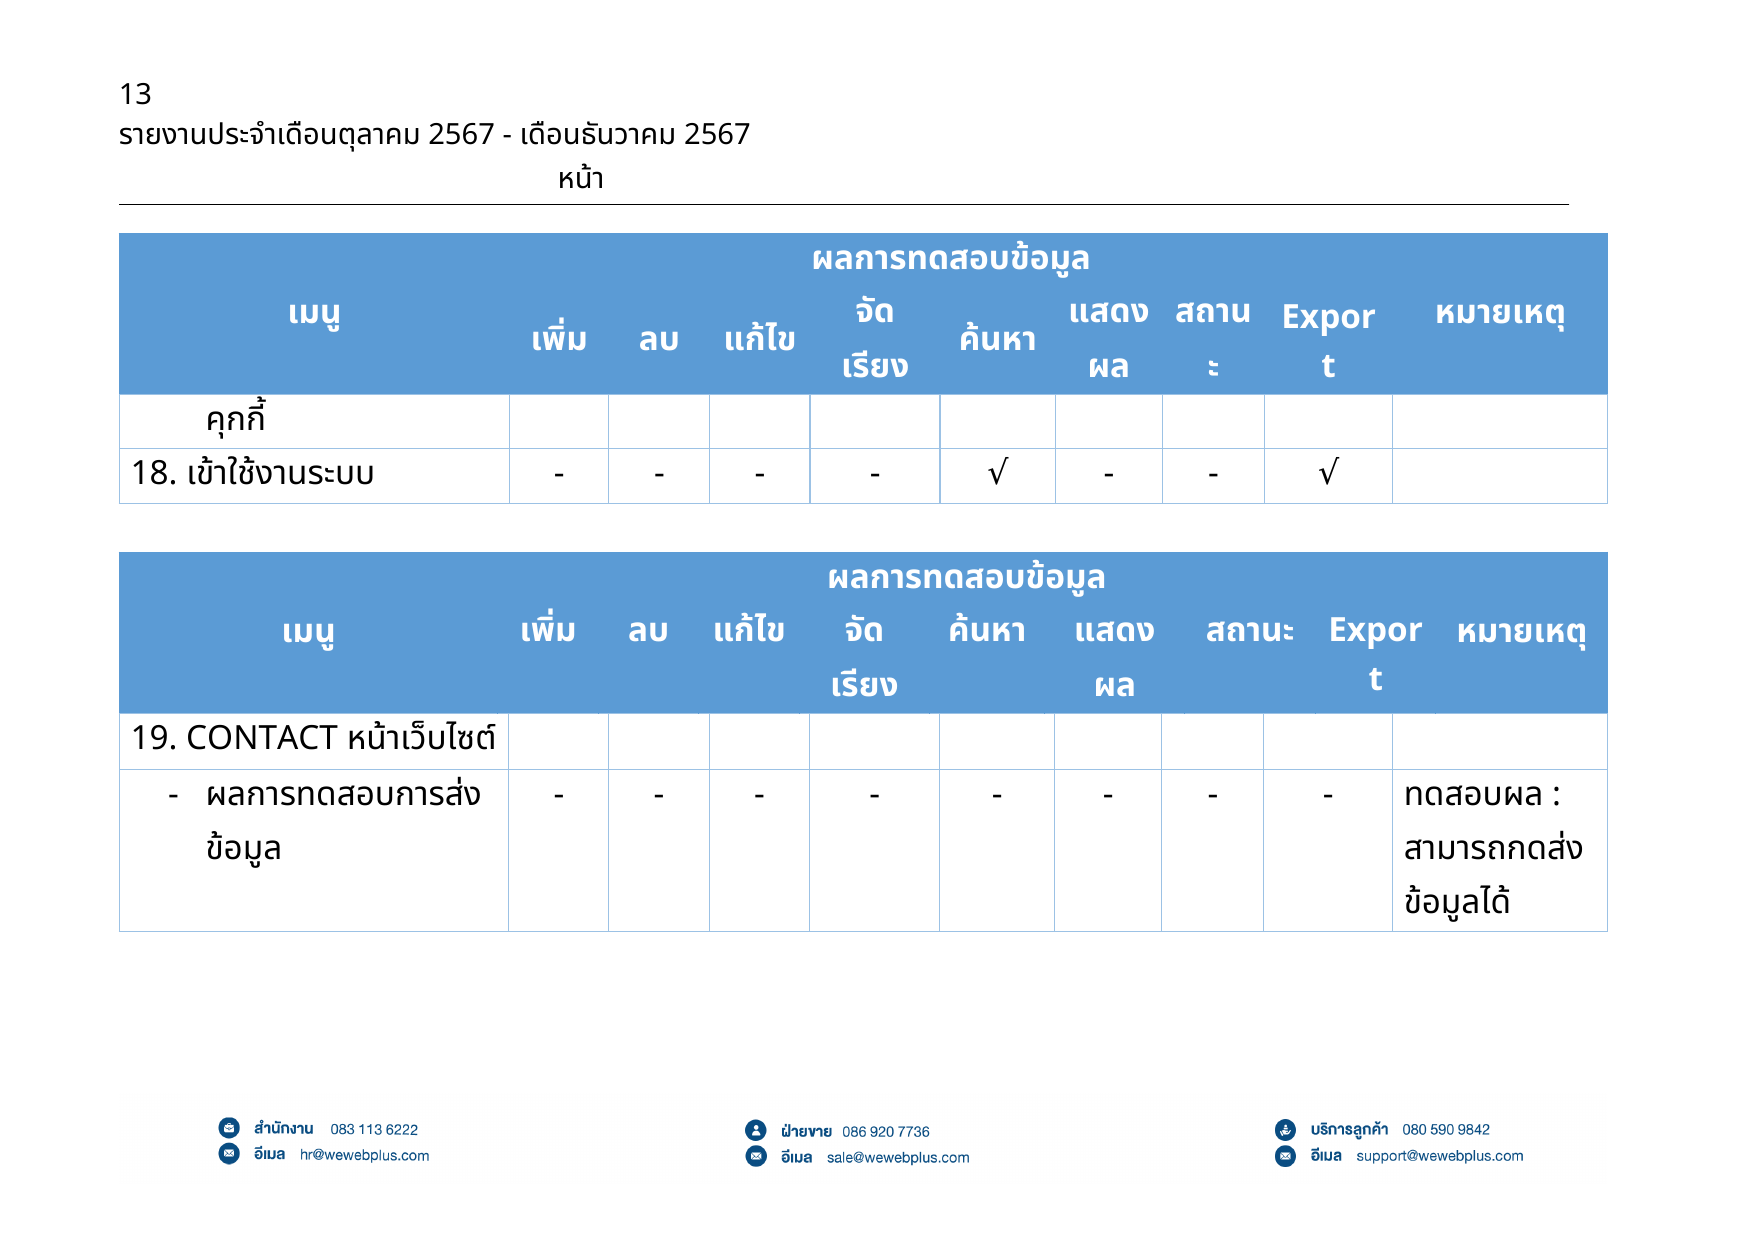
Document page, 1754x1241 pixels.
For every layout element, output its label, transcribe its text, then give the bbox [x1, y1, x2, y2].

table_cell - [609, 770, 709, 931]
table_cell ลบ [599, 606, 698, 713]
table_cell - [811, 449, 939, 503]
table_cell แสดงผล [1045, 606, 1184, 713]
table_cell [1162, 714, 1263, 768]
table_cell Export [1265, 288, 1392, 394]
table_cell √ [1056, 395, 1162, 448]
table_cell √ [941, 395, 1055, 448]
table_cell ข้อมูลการกดยอมรับคุกกี้ [120, 395, 509, 448]
table_cell ค้นหา [930, 606, 1044, 713]
picture [118, 1093, 1608, 1184]
table_cell - [510, 395, 608, 448]
table_cell สถานะ [1163, 288, 1264, 394]
table_cell [940, 714, 1054, 768]
table_cell เพิ่ม [498, 606, 598, 713]
table_cell [1055, 714, 1161, 768]
table_header ผลการทดสอบข้อมูล [510, 234, 1392, 286]
table_cell - [1163, 449, 1264, 503]
table_cell - [1056, 449, 1162, 503]
table_cell - [1264, 770, 1392, 931]
table_cell - [509, 770, 608, 931]
table_header หมายเหตุ [1393, 234, 1607, 394]
table_cell แก้ไข [699, 606, 799, 713]
table_cell - [1055, 770, 1161, 931]
table_cell [609, 714, 709, 768]
table_cell - [710, 395, 809, 448]
table_cell - [810, 770, 939, 931]
table_cell จัดเรียง [811, 288, 939, 394]
table_header เมนู [120, 234, 509, 394]
table_cell - [609, 449, 709, 503]
table_cell [1393, 395, 1607, 448]
table_cell 18. เข้าใช้งานระบบ [120, 449, 509, 503]
table_cell ทดสอบผล : สามารถกดส่งข้อมูลได้ [1393, 770, 1607, 931]
table_cell 19. CONTACT หน้าเว็บไซต์ [120, 714, 508, 768]
table_cell สถานะ [1185, 606, 1315, 713]
table_cell แก้ไข [710, 288, 809, 394]
table_cell จัดเรียง [800, 606, 929, 713]
table_cell [1393, 714, 1607, 768]
table_cell - [811, 395, 939, 448]
table_cell [509, 714, 608, 768]
table_cell ค้นหา [941, 288, 1055, 394]
table_cell เพิ่ม [510, 288, 608, 394]
table_cell ผลการทดสอบการส่งข้อมูล [120, 770, 508, 931]
table_header ผลการทดสอบข้อมูล [498, 553, 1435, 605]
table_cell แสดงผล [1056, 288, 1162, 394]
table_cell - [940, 770, 1054, 931]
table_cell √ [941, 449, 1055, 503]
table_cell - [510, 449, 608, 503]
table_cell [1393, 449, 1607, 503]
table_cell - [710, 770, 809, 931]
table_cell √ [1265, 395, 1392, 448]
table_cell - [1163, 395, 1264, 448]
table_cell - [710, 449, 809, 503]
table_cell [1264, 714, 1392, 768]
table_cell [710, 714, 809, 768]
table_cell √ [1265, 449, 1392, 503]
table_cell [810, 714, 939, 768]
table_header เมนู [120, 553, 497, 713]
table_cell - [1162, 770, 1263, 931]
table_header หมายเหตุ [1436, 553, 1607, 713]
table_cell ลบ [609, 288, 709, 394]
table_cell √ [609, 395, 709, 448]
table_cell Export [1316, 606, 1435, 713]
